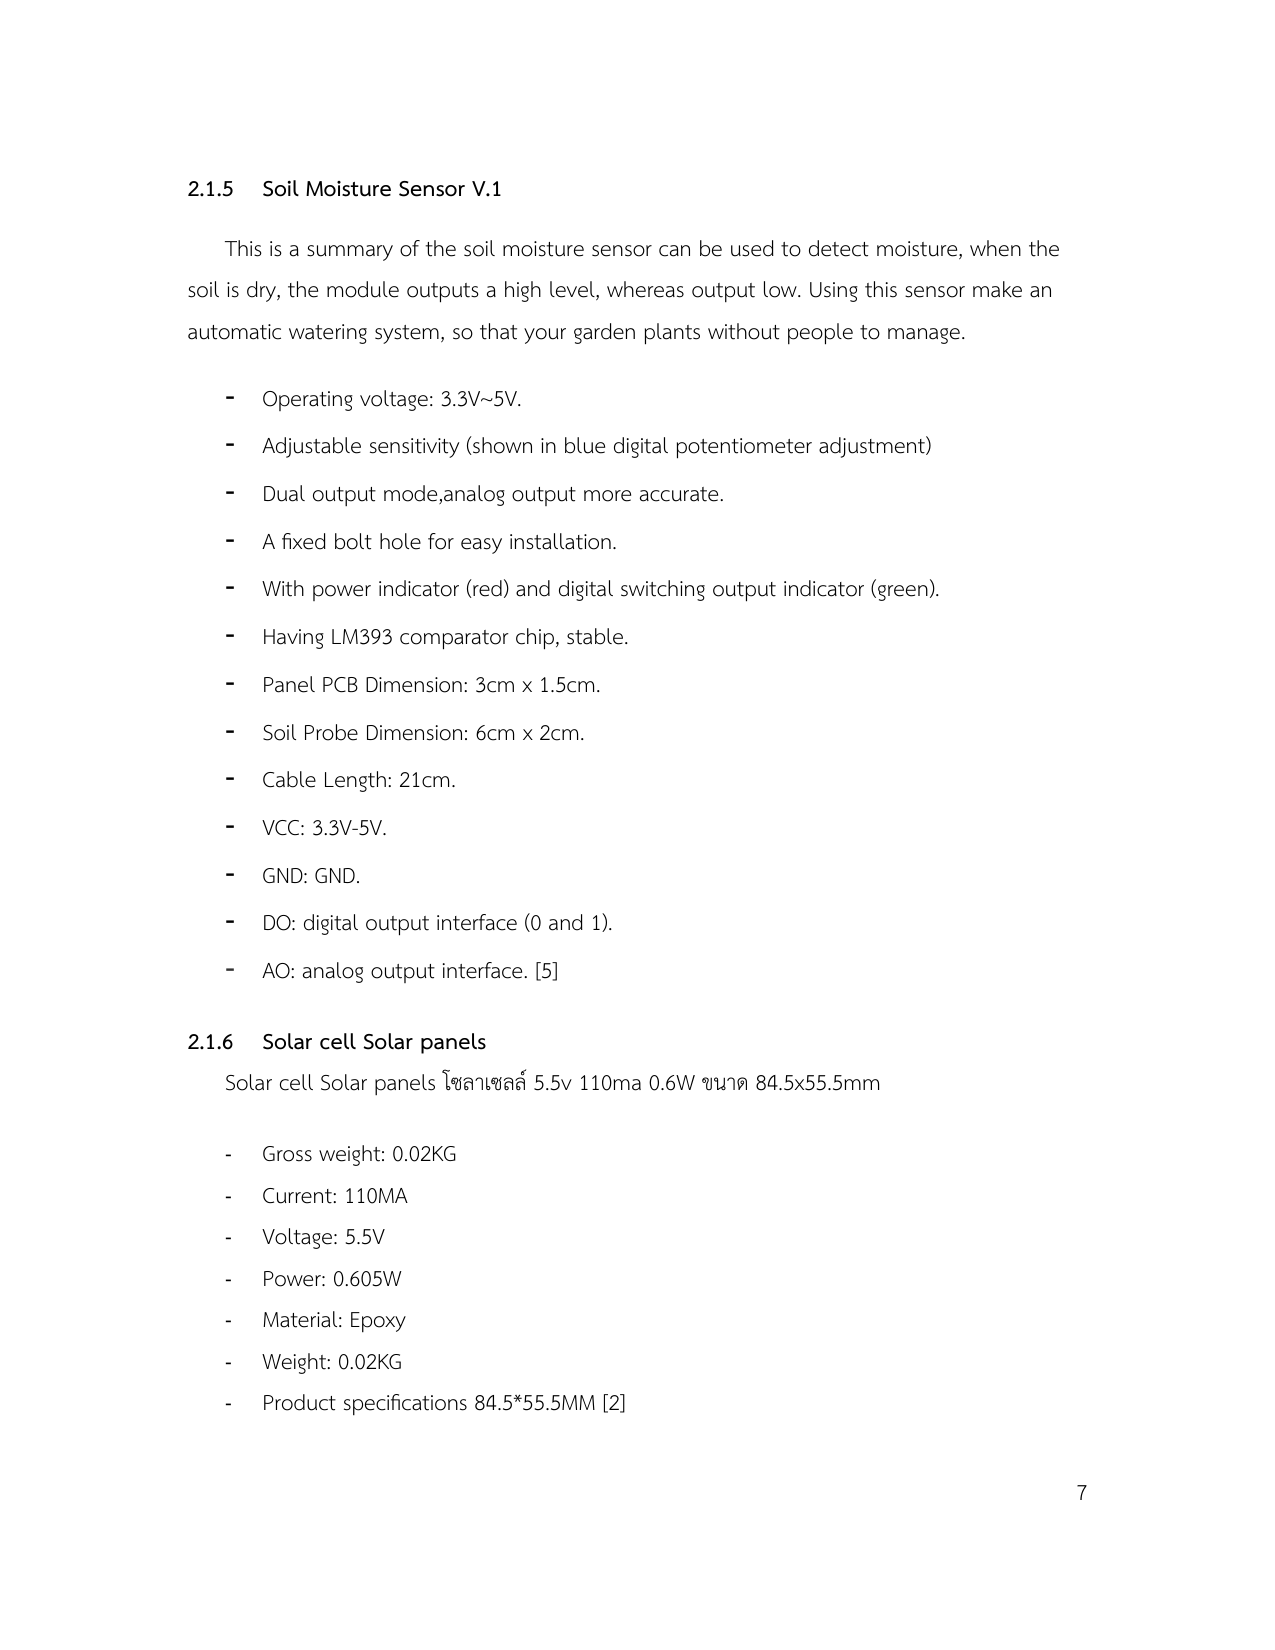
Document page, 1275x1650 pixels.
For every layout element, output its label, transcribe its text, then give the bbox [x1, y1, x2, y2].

list Solar cell Solar panels [187, 1022, 1087, 1063]
list Adjustable sensitivity (shown in blue digital potentiometer adjustment) [225, 420, 1087, 468]
list GND: GND. [225, 849, 1087, 897]
list AO: analog output interface. [5] [225, 945, 1087, 993]
list Operating voltage: 3.3V~5V. [225, 372, 1087, 420]
list Weight: 0.02KG [225, 1342, 1087, 1383]
list DO: digital output interface (0 and 1). [225, 897, 1087, 945]
list Voltage: 5.5V [225, 1217, 1087, 1259]
list VCC: 3.3V-5V. [225, 802, 1087, 849]
list Dual output mode,analog output more accurate. [225, 468, 1087, 516]
list Panel PCB Dimension: 3cm x 1.5cm. [225, 659, 1087, 706]
list Soil Probe Dimension: 6cm x 2cm. [225, 706, 1087, 754]
list Soil Moisture Sensor V.1 [187, 169, 1087, 210]
list Gross weight: 0.02KG [225, 1134, 1087, 1176]
list Having LM393 comparator chip, stable. [225, 611, 1087, 659]
text Solar cell Solar panels โซลาเซลล์ 5.5v 110ma 0.6W ขนาด 84.5x55.5mm [187, 1063, 1087, 1105]
list Current: 110MA [225, 1176, 1087, 1217]
list With power indicator (red) and digital switching output indicator (green). [225, 563, 1087, 611]
list Product specifications 84.5*55.5MM [2] [225, 1383, 1087, 1425]
list Cable Length: 21cm. [225, 754, 1087, 802]
list A fixed bolt hole for easy installation. [225, 516, 1087, 563]
list Power: 0.605W [225, 1259, 1087, 1300]
list Material: Epoxy [225, 1300, 1087, 1342]
text This is a summary of the soil moisture sensor can be used to detect moisture, when the soil is dry, the module outputs a high level, whereas output low. Using this sensor make an automatic watering system, so that your garden plants without people to manage. [187, 229, 1087, 354]
